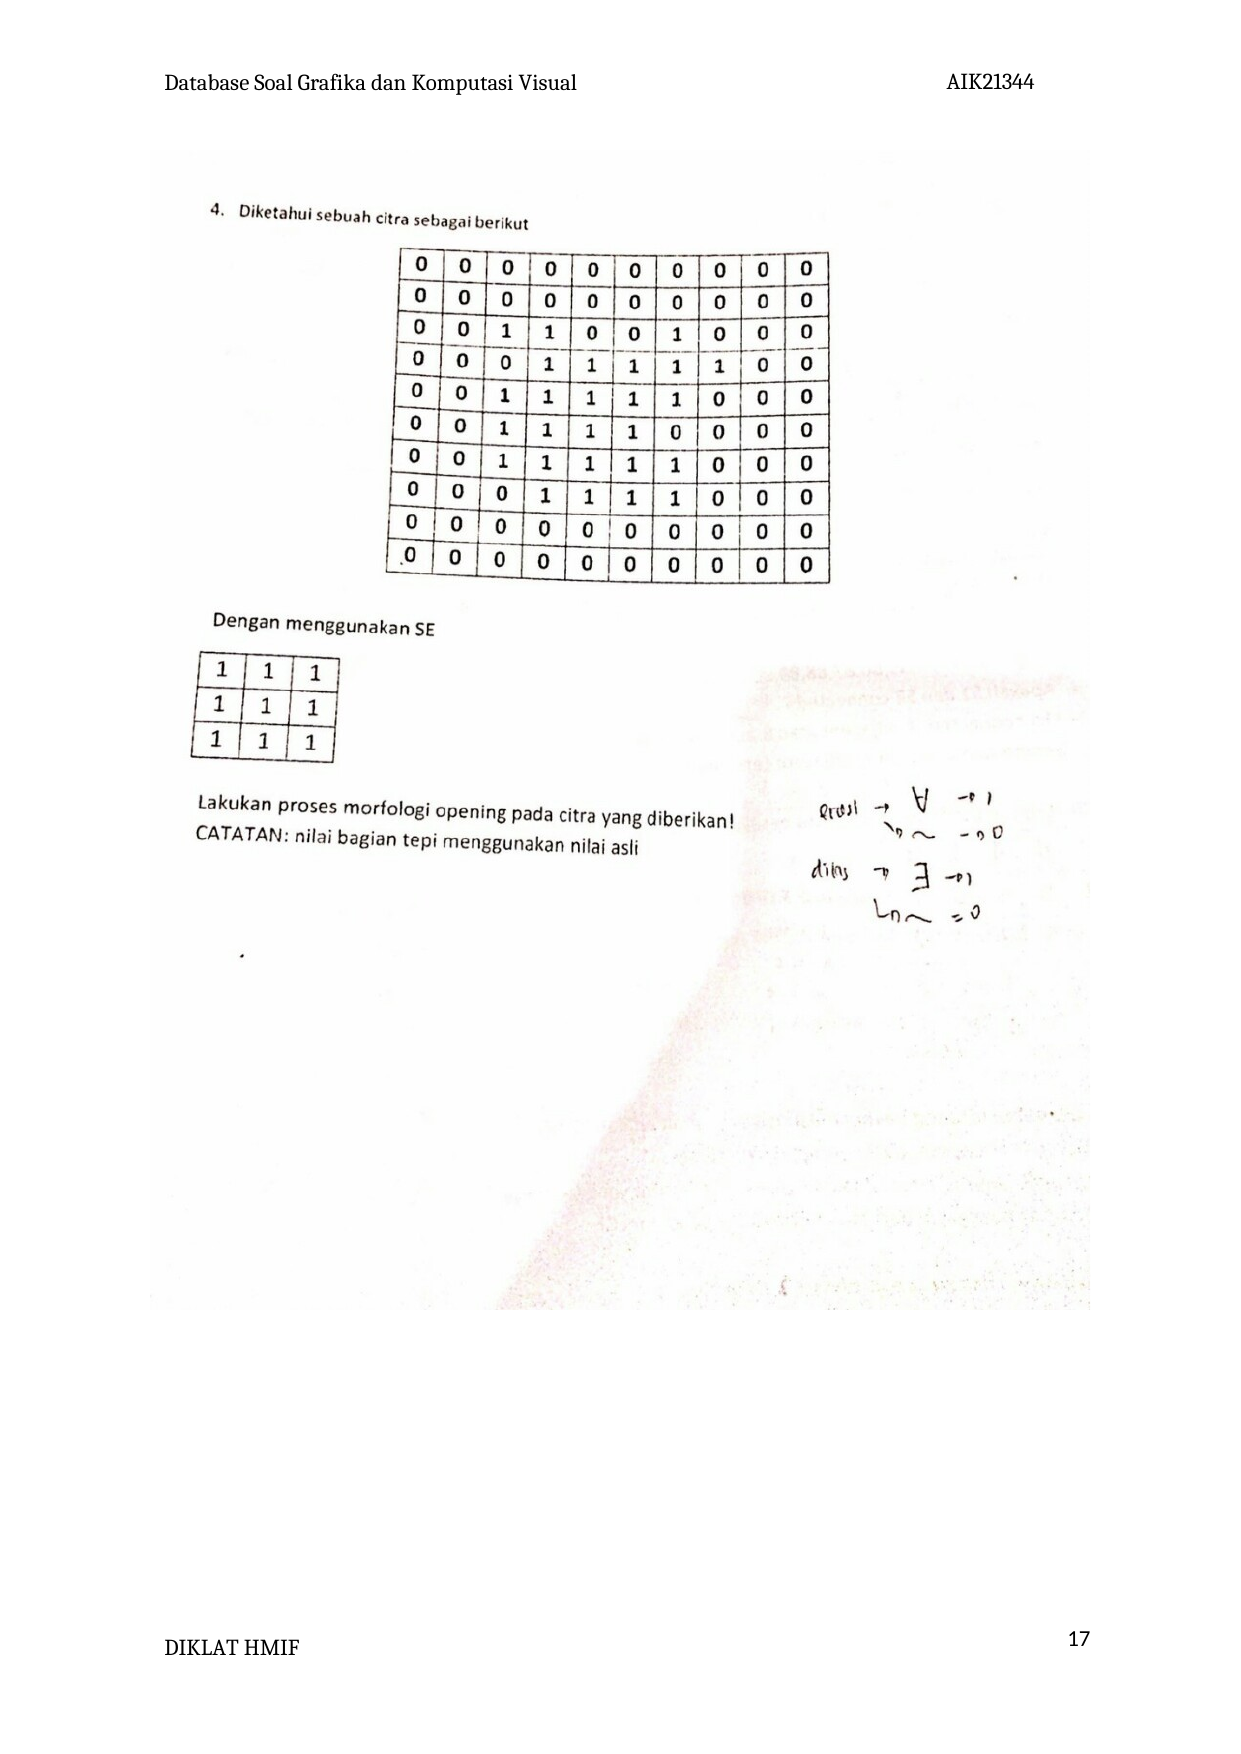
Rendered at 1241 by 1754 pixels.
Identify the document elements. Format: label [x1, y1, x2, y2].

picture [150, 150, 1091, 1310]
